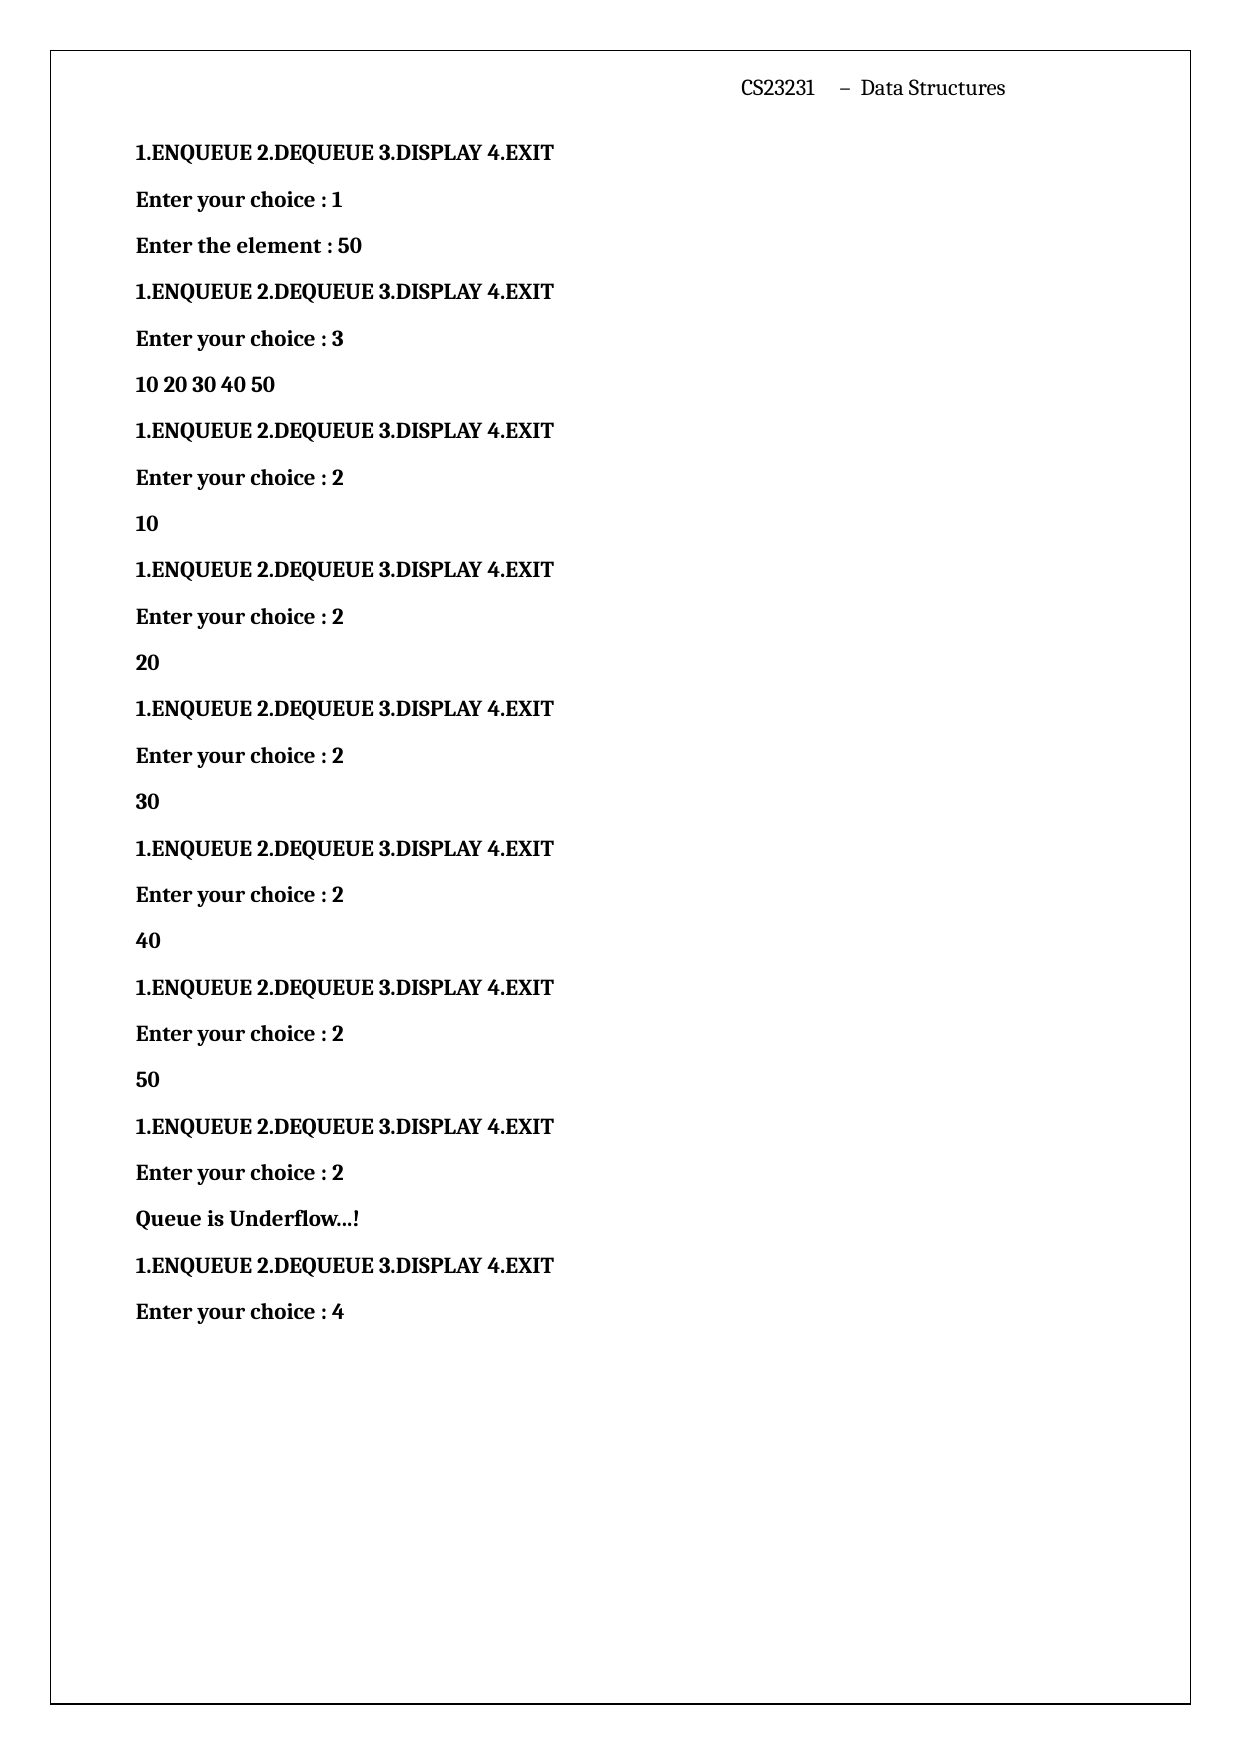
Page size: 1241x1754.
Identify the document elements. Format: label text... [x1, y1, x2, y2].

text Enter your choice : 1 [136, 186, 1132, 213]
text Enter your choice : 2 [136, 464, 1132, 491]
text 10 20 30 40 50 [136, 372, 1132, 398]
picture [739, 69, 1092, 99]
text Enter your choice : 2 [136, 1160, 1132, 1186]
text Queue is Underflow...! [136, 1206, 1132, 1232]
text 30 [136, 789, 1132, 815]
text Enter the element : 50 [136, 233, 1132, 259]
text 1.ENQUEUE 2.DEQUEUE 3.DISPLAY 4.EXIT [136, 557, 1132, 583]
text 10 [136, 511, 1132, 537]
text 20 [136, 650, 1132, 676]
text Enter your choice : 4 [136, 1299, 1132, 1325]
text Enter your choice : 3 [136, 325, 1132, 352]
text 1.ENQUEUE 2.DEQUEUE 3.DISPLAY 4.EXIT [136, 696, 1132, 723]
text 40 [136, 928, 1132, 954]
text 1.ENQUEUE 2.DEQUEUE 3.DISPLAY 4.EXIT [136, 1252, 1132, 1279]
text 1.ENQUEUE 2.DEQUEUE 3.DISPLAY 4.EXIT [136, 835, 1132, 862]
text Enter your choice : 2 [136, 1021, 1132, 1047]
text 1.ENQUEUE 2.DEQUEUE 3.DISPLAY 4.EXIT [136, 418, 1132, 444]
text 1.ENQUEUE 2.DEQUEUE 3.DISPLAY 4.EXIT [136, 974, 1132, 1001]
text Enter your choice : 2 [136, 882, 1132, 908]
text 50 [136, 1067, 1132, 1093]
text 1.ENQUEUE 2.DEQUEUE 3.DISPLAY 4.EXIT [136, 140, 1132, 166]
text 1.ENQUEUE 2.DEQUEUE 3.DISPLAY 4.EXIT [136, 1113, 1132, 1140]
text Enter your choice : 2 [136, 603, 1132, 630]
text Enter your choice : 2 [136, 743, 1132, 769]
text 1.ENQUEUE 2.DEQUEUE 3.DISPLAY 4.EXIT [136, 279, 1132, 305]
